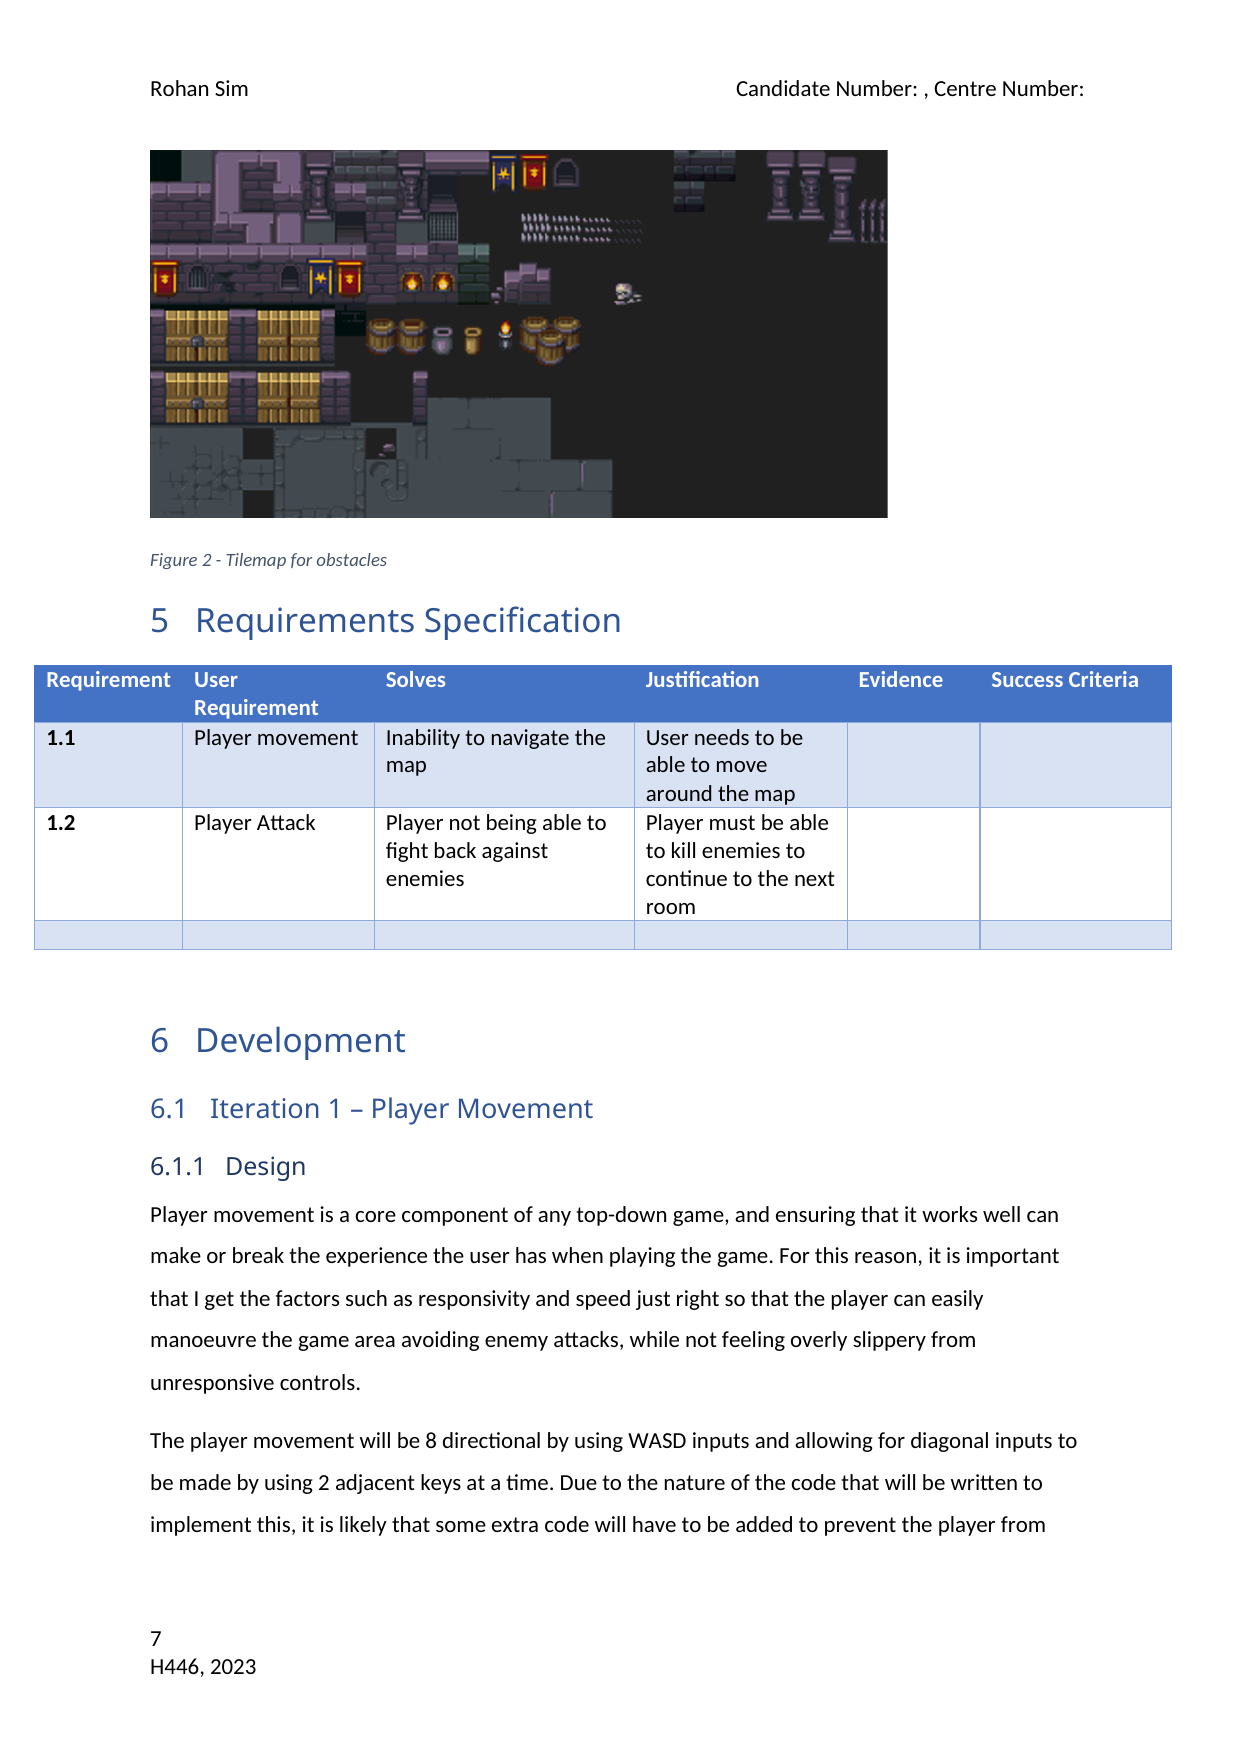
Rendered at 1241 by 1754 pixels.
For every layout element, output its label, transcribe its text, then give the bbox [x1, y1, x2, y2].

subtitle Development [150, 1017, 1090, 1062]
table_cell [981, 723, 1171, 807]
table_header Solves [375, 666, 634, 722]
table_cell Player Attack [183, 808, 374, 920]
table_cell [635, 921, 847, 949]
table_cell [183, 921, 374, 949]
table_cell [981, 808, 1171, 920]
table_cell Inability to navigate the map [375, 723, 634, 807]
table_cell User needs to be able to move around the map [635, 723, 847, 807]
table_cell 1.1 [35, 723, 182, 807]
subtitle Requirements Specification [150, 596, 1090, 642]
table_header Evidence [848, 666, 979, 722]
subtitle Iteration 1 – Player Movement [150, 1089, 1090, 1126]
table_cell [981, 921, 1171, 949]
table_cell Player must be able to kill enemies to continue to the next room [635, 808, 847, 920]
text Figure 2 - Tilemap for obstacles [150, 548, 1090, 571]
table_header Requirement [35, 666, 182, 722]
table_cell [848, 723, 979, 807]
subtitle Design [150, 1149, 1090, 1183]
table_cell Player movement [183, 723, 374, 807]
table_cell [848, 921, 979, 949]
table_cell [35, 921, 182, 949]
table_cell [375, 921, 634, 949]
table_header Justification [635, 666, 847, 722]
table_cell 1.2 [35, 808, 182, 920]
table_header User Requirement [183, 666, 374, 722]
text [150, 1426, 1090, 1538]
table_header Success Criteria [981, 666, 1171, 722]
text Player movement is a core component of any top-down game, and ensuring that it works well can make or break the experience the user has when playing the game. For this reason, it is important that I get the factors such as responsivity and speed just right so that the player can easily manoeuvre the game area avoiding enemy attacks, while not feeling overly slippery from unresponsive controls. [150, 1200, 1090, 1396]
picture [150, 150, 888, 518]
table_cell Player not being able to fight back against enemies [375, 808, 634, 920]
table_cell [848, 808, 979, 920]
